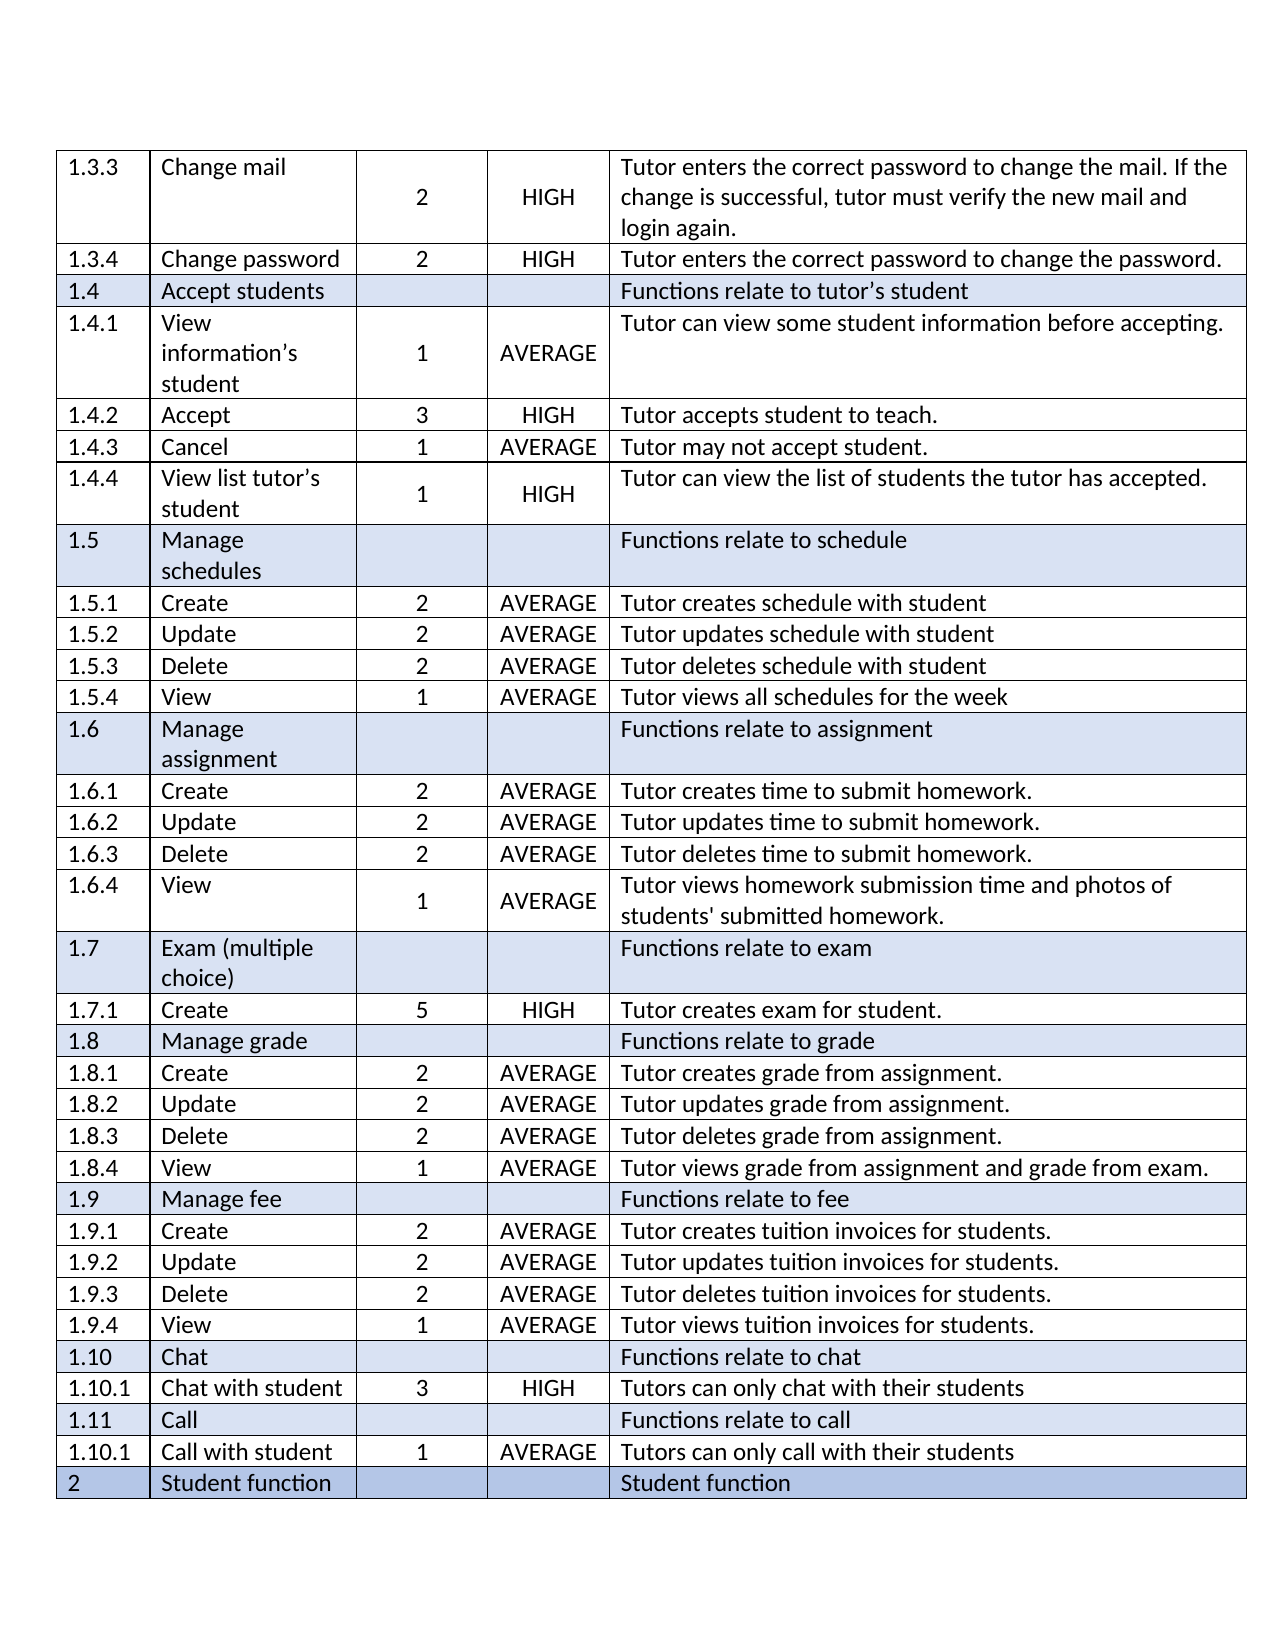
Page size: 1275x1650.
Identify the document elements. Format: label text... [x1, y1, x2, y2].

table_cell [488, 1183, 609, 1214]
table_cell Manage grade [151, 1025, 356, 1056]
table_cell Create [151, 587, 356, 617]
table_cell [488, 275, 609, 306]
table_cell Tutor can view the list of students the tutor has accepted. [610, 463, 1246, 523]
table_cell 1.9.4 [57, 1310, 149, 1340]
table_cell Delete [151, 1278, 356, 1308]
table_cell View [151, 1310, 356, 1340]
table_cell Tutor deletes grade from assignment. [610, 1120, 1246, 1151]
table_cell Change password [151, 244, 356, 274]
table_cell Student function [151, 1467, 356, 1498]
table_cell 1 [357, 463, 487, 523]
table_cell Tutor deletes schedule with student [610, 650, 1246, 680]
table_cell Functions relate to exam [610, 932, 1246, 993]
table_cell 2 [57, 1467, 149, 1498]
table_cell Change mail [151, 151, 356, 243]
table_cell Tutor creates tuition invoices for students. [610, 1215, 1246, 1245]
table_cell Tutor updates time to submit homework. [610, 807, 1246, 837]
table_cell 2 [357, 650, 487, 680]
table_cell 1.7 [57, 932, 149, 993]
table_cell AVERAGE [488, 1436, 609, 1466]
table_cell 2 [357, 618, 487, 649]
table_cell [357, 713, 487, 774]
table_cell Tutor deletes time to submit homework. [610, 838, 1246, 869]
table_cell Manage fee [151, 1183, 356, 1214]
table_cell 2 [357, 151, 487, 243]
table_cell 1.6.3 [57, 838, 149, 869]
table_cell 1 [357, 681, 487, 712]
table_cell 1.6.1 [57, 775, 149, 806]
table_cell 1.5.2 [57, 618, 149, 649]
table_cell Update [151, 618, 356, 649]
table_cell 1 [357, 307, 487, 398]
table_cell 1.5 [57, 525, 149, 586]
table_cell 3 [357, 1373, 487, 1403]
table_cell AVERAGE [488, 1310, 609, 1340]
table_cell [488, 1404, 609, 1435]
table_cell 1.9.3 [57, 1278, 149, 1308]
table_cell 2 [357, 1089, 487, 1119]
table_cell 1.4.3 [57, 431, 149, 461]
table_cell 1.10.1 [57, 1436, 149, 1466]
table_cell 1.10 [57, 1341, 149, 1372]
table_cell HIGH [488, 151, 609, 243]
table_cell Tutor updates grade from assignment. [610, 1089, 1246, 1119]
table_cell Tutors can only chat with their students [610, 1373, 1246, 1403]
table_cell 1.3.3 [57, 151, 149, 243]
table_cell [488, 1025, 609, 1056]
table_cell 1.10.1 [57, 1373, 149, 1403]
table_cell 1.6.4 [57, 870, 149, 931]
table_cell 1.9.1 [57, 1215, 149, 1245]
table_cell 2 [357, 1278, 487, 1308]
table_cell 2 [357, 1246, 487, 1277]
table_cell [488, 713, 609, 774]
table_cell Tutor views tuition invoices for students. [610, 1310, 1246, 1340]
table_cell Create [151, 775, 356, 806]
table_cell Functions relate to grade [610, 1025, 1246, 1056]
table_cell 1.6.2 [57, 807, 149, 837]
table_cell AVERAGE [488, 1089, 609, 1119]
table_cell View [151, 1152, 356, 1182]
table_cell Tutor views grade from assignment and grade from exam. [610, 1152, 1246, 1182]
table_cell 2 [357, 838, 487, 869]
table_cell Tutor accepts student to teach. [610, 399, 1246, 430]
table_cell AVERAGE [488, 587, 609, 617]
table_cell Delete [151, 1120, 356, 1151]
table_cell Functions relate to schedule [610, 525, 1246, 586]
table_cell Tutor creates grade from assignment. [610, 1057, 1246, 1087]
table_cell 1.5.3 [57, 650, 149, 680]
table_cell Tutor enters the correct password to change the mail. If the change is successful, tutor must verify the new mail and login again. [610, 151, 1246, 243]
table_cell 1 [357, 1152, 487, 1182]
table_cell Functions relate to tutor’s student [610, 275, 1246, 306]
table_cell Delete [151, 838, 356, 869]
table_cell Delete [151, 650, 356, 680]
table_cell Functions relate to chat [610, 1341, 1246, 1372]
table_cell 1.4.2 [57, 399, 149, 430]
table_cell Manage assignment [151, 713, 356, 774]
table_cell 2 [357, 775, 487, 806]
table_cell [488, 525, 609, 586]
table_cell 1.8.4 [57, 1152, 149, 1182]
table_cell 2 [357, 1057, 487, 1087]
table_cell 1.6 [57, 713, 149, 774]
table_cell 5 [357, 994, 487, 1024]
table_cell Tutor creates exam for student. [610, 994, 1246, 1024]
table_cell AVERAGE [488, 1057, 609, 1087]
table_cell Create [151, 994, 356, 1024]
table_cell Update [151, 807, 356, 837]
table_cell Call [151, 1404, 356, 1435]
table_cell 1.4 [57, 275, 149, 306]
table_cell HIGH [488, 1373, 609, 1403]
table_cell View information’s student [151, 307, 356, 398]
table_cell 1.5.4 [57, 681, 149, 712]
table_cell Student function [610, 1467, 1246, 1498]
table_cell Exam (multiple choice) [151, 932, 356, 993]
table_cell Update [151, 1246, 356, 1277]
table_cell 1.5.1 [57, 587, 149, 617]
table_cell Create [151, 1057, 356, 1087]
table_cell AVERAGE [488, 618, 609, 649]
table_cell View list tutor’s student [151, 463, 356, 523]
table_cell 1.8.3 [57, 1120, 149, 1151]
table_cell HIGH [488, 399, 609, 430]
table_cell 2 [357, 1215, 487, 1245]
table_cell 1.8 [57, 1025, 149, 1056]
table_cell [357, 1404, 487, 1435]
table_cell AVERAGE [488, 775, 609, 806]
table_cell 1.9.2 [57, 1246, 149, 1277]
table_cell [357, 1467, 487, 1498]
table_cell Chat [151, 1341, 356, 1372]
table_cell 1 [357, 1310, 487, 1340]
table_cell AVERAGE [488, 307, 609, 398]
table_cell AVERAGE [488, 870, 609, 931]
table_cell 1 [357, 1436, 487, 1466]
table_cell Update [151, 1089, 356, 1119]
table_cell AVERAGE [488, 1278, 609, 1308]
table_cell Tutor updates schedule with student [610, 618, 1246, 649]
table_cell Accept students [151, 275, 356, 306]
table_cell Tutor creates time to submit homework. [610, 775, 1246, 806]
table_cell 1 [357, 431, 487, 461]
table_cell 1 [357, 870, 487, 931]
table_cell Tutor enters the correct password to change the password. [610, 244, 1246, 274]
table_cell 1.4.1 [57, 307, 149, 398]
table_cell HIGH [488, 463, 609, 523]
table_cell Manage schedules [151, 525, 356, 586]
table_cell Functions relate to call [610, 1404, 1246, 1435]
table_cell View [151, 870, 356, 931]
table_cell Tutor can view some student information before accepting. [610, 307, 1246, 398]
table_cell View [151, 681, 356, 712]
table_cell 1.8.1 [57, 1057, 149, 1087]
table_cell [357, 1183, 487, 1214]
table_cell Chat with student [151, 1373, 356, 1403]
table_cell Functions relate to fee [610, 1183, 1246, 1214]
table_cell Cancel [151, 431, 356, 461]
table_cell AVERAGE [488, 1152, 609, 1182]
table_cell AVERAGE [488, 807, 609, 837]
table_cell 3 [357, 399, 487, 430]
table_cell 1.4.4 [57, 463, 149, 523]
table_cell 1.9 [57, 1183, 149, 1214]
table_cell Create [151, 1215, 356, 1245]
table_cell Tutor views all schedules for the week [610, 681, 1246, 712]
table_cell AVERAGE [488, 1120, 609, 1151]
table_cell 2 [357, 807, 487, 837]
table_cell HIGH [488, 994, 609, 1024]
table_cell Tutor deletes tuition invoices for students. [610, 1278, 1246, 1308]
table_cell Accept [151, 399, 356, 430]
table_cell AVERAGE [488, 1215, 609, 1245]
table_cell Tutor updates tuition invoices for students. [610, 1246, 1246, 1277]
table_cell [357, 275, 487, 306]
table_cell Functions relate to assignment [610, 713, 1246, 774]
table_cell 1.3.4 [57, 244, 149, 274]
table_cell AVERAGE [488, 431, 609, 461]
table_cell 2 [357, 244, 487, 274]
table_cell 2 [357, 1120, 487, 1151]
table_cell 2 [357, 587, 487, 617]
table_cell AVERAGE [488, 681, 609, 712]
table_cell Tutors can only call with their students [610, 1436, 1246, 1466]
table_cell [488, 932, 609, 993]
table_cell [357, 932, 487, 993]
table_cell AVERAGE [488, 650, 609, 680]
table_cell Call with student [151, 1436, 356, 1466]
table_cell AVERAGE [488, 838, 609, 869]
table_cell [488, 1467, 609, 1498]
table_cell AVERAGE [488, 1246, 609, 1277]
table_cell 1.11 [57, 1404, 149, 1435]
table_cell 1.8.2 [57, 1089, 149, 1119]
table_cell 1.7.1 [57, 994, 149, 1024]
table_cell [357, 1341, 487, 1372]
table_cell [357, 525, 487, 586]
table_cell Tutor creates schedule with student [610, 587, 1246, 617]
table_cell HIGH [488, 244, 609, 274]
table_cell Tutor may not accept student. [610, 431, 1246, 461]
table_cell Tutor views homework submission time and photos of students' submitted homework. [610, 870, 1246, 931]
table_cell [488, 1341, 609, 1372]
table_cell [357, 1025, 487, 1056]
